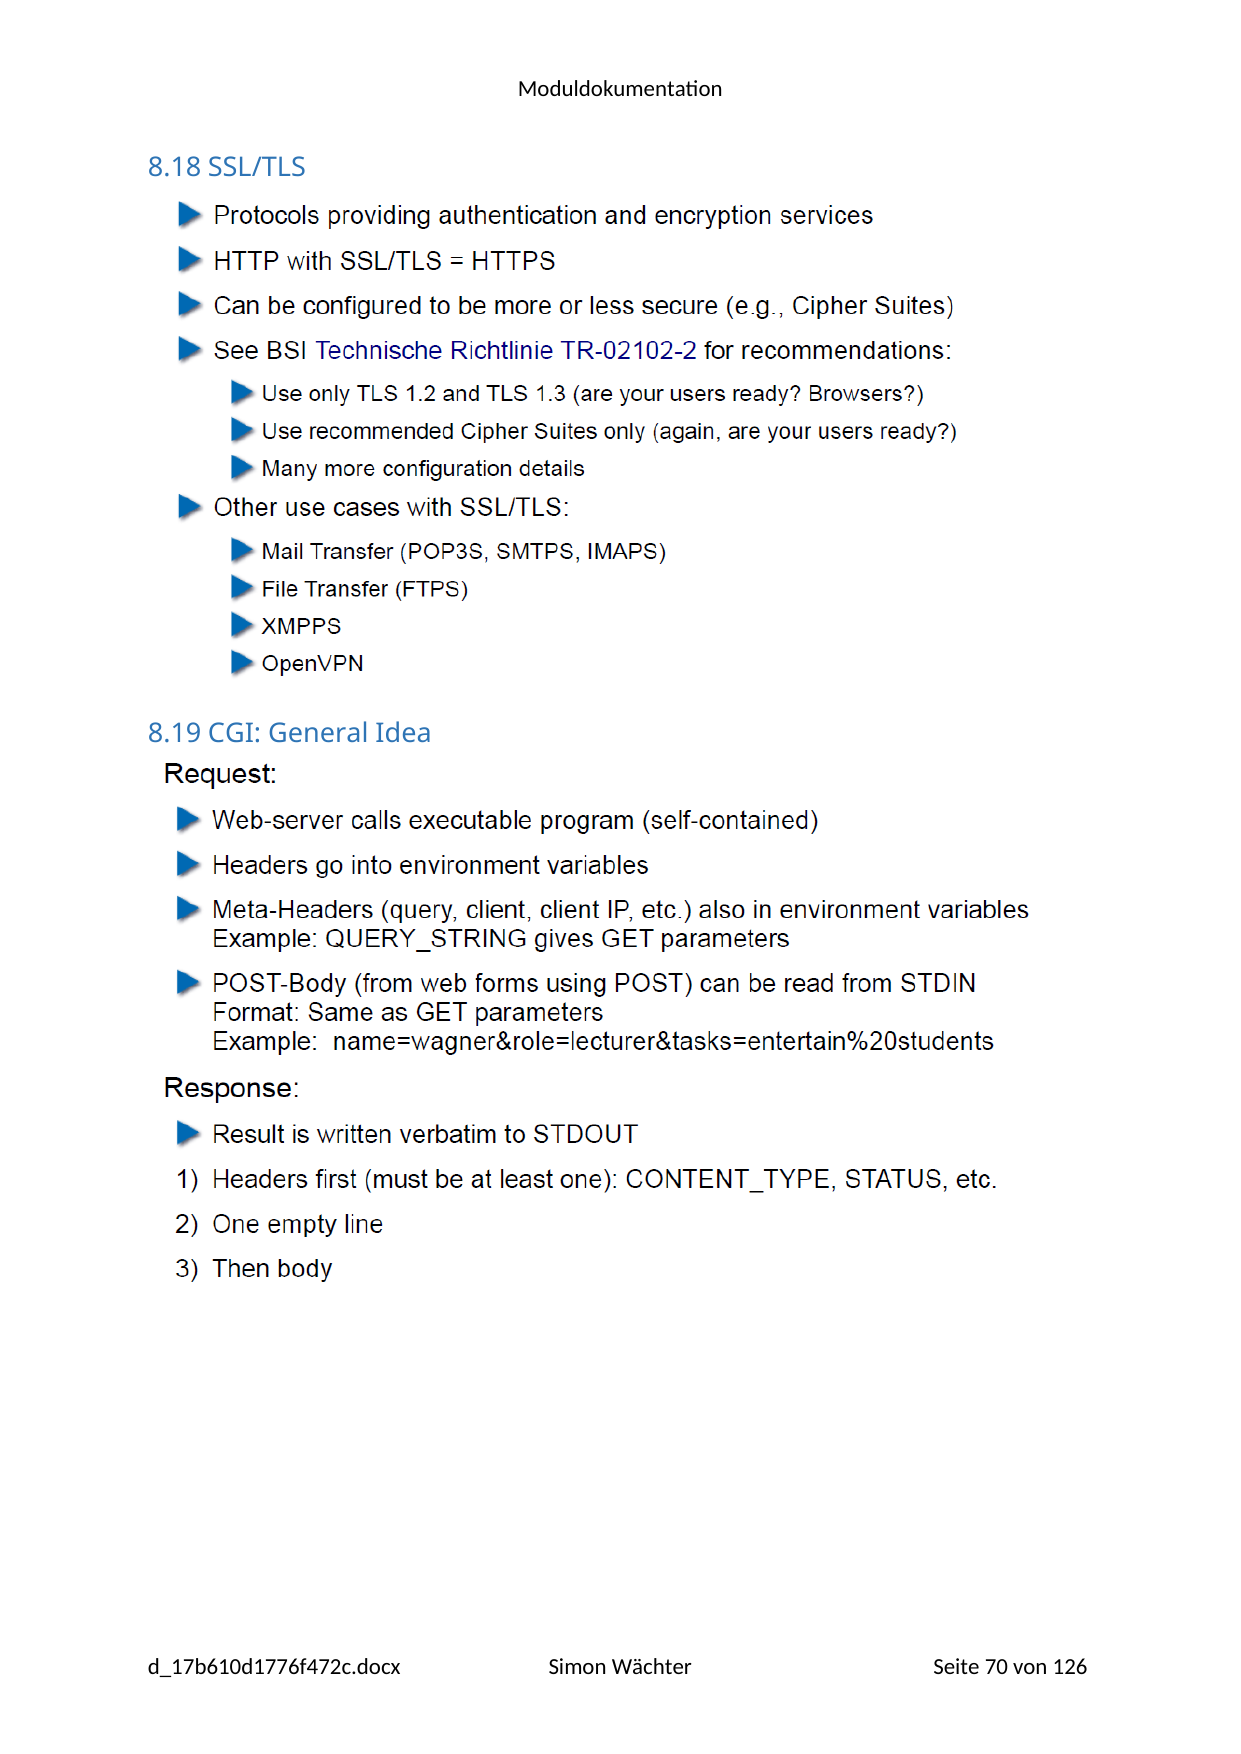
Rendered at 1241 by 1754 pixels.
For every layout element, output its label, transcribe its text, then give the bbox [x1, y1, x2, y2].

subtitle SSL/TLS [148, 148, 1093, 184]
picture [147, 753, 1093, 1303]
subtitle CGI: General Idea [148, 714, 1093, 751]
picture [147, 187, 1093, 695]
